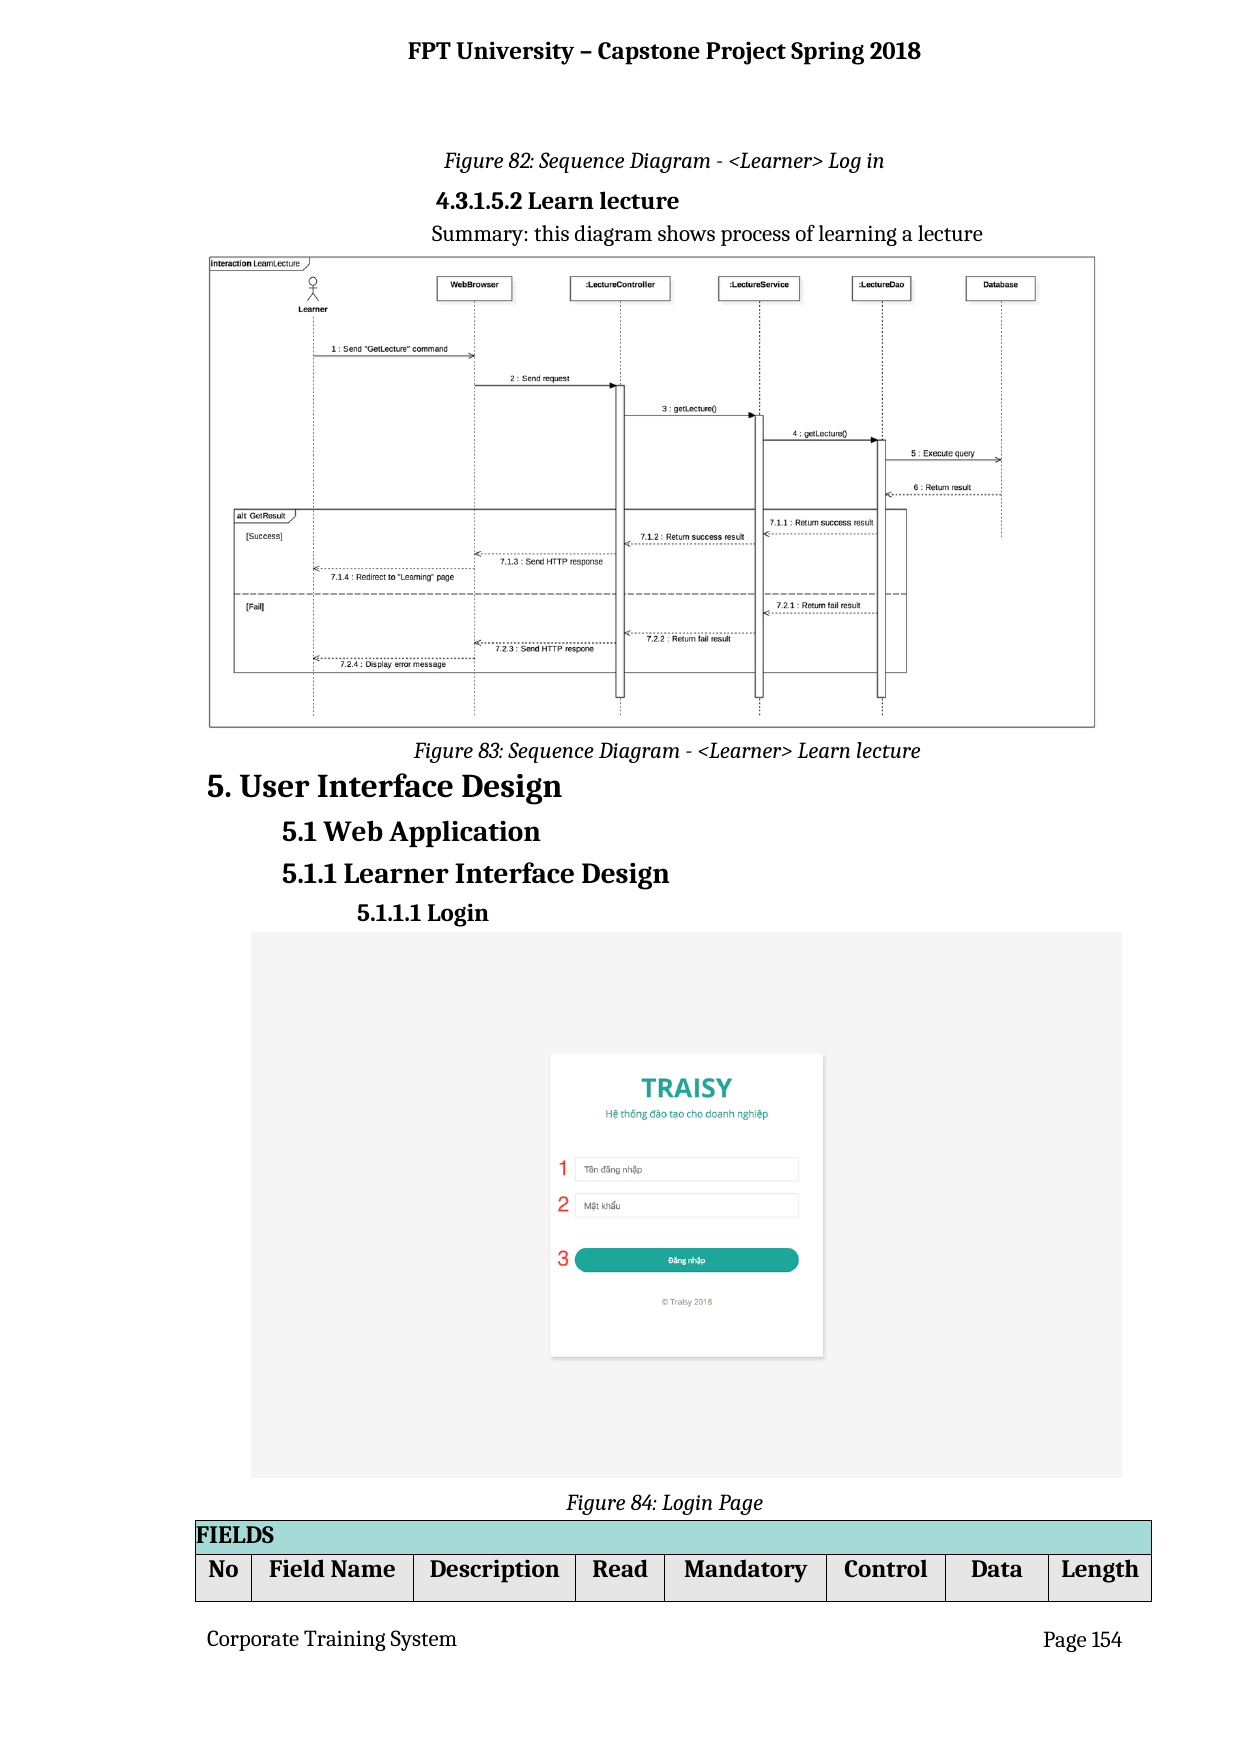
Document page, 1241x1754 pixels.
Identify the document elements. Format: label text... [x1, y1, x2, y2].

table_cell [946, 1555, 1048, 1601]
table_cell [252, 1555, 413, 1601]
subtitle 5.1.1 Learner Interface Design [282, 857, 1124, 890]
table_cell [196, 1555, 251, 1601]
subtitle 5.1.1.1 Login [357, 898, 1124, 927]
picture [250, 932, 1123, 1478]
subtitle 4.3.1.5.2 Learn lecture [436, 187, 1124, 216]
subtitle 5. User Interface Design [207, 768, 1124, 806]
text Figure 83: Sequence Diagram - <Learner> Learn lecture [207, 737, 1122, 764]
picture [206, 251, 1122, 734]
text Summary: this diagram shows process of learning a lecture [432, 221, 1122, 248]
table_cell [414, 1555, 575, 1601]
text Figure 84: Login Page [207, 1490, 1122, 1516]
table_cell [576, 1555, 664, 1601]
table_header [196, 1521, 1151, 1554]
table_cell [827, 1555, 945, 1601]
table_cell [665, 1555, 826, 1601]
subtitle 5.1 Web Application [208, 815, 1122, 848]
text Figure 82: Sequence Diagram - <Learner> Log in [207, 148, 1122, 174]
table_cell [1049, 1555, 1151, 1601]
